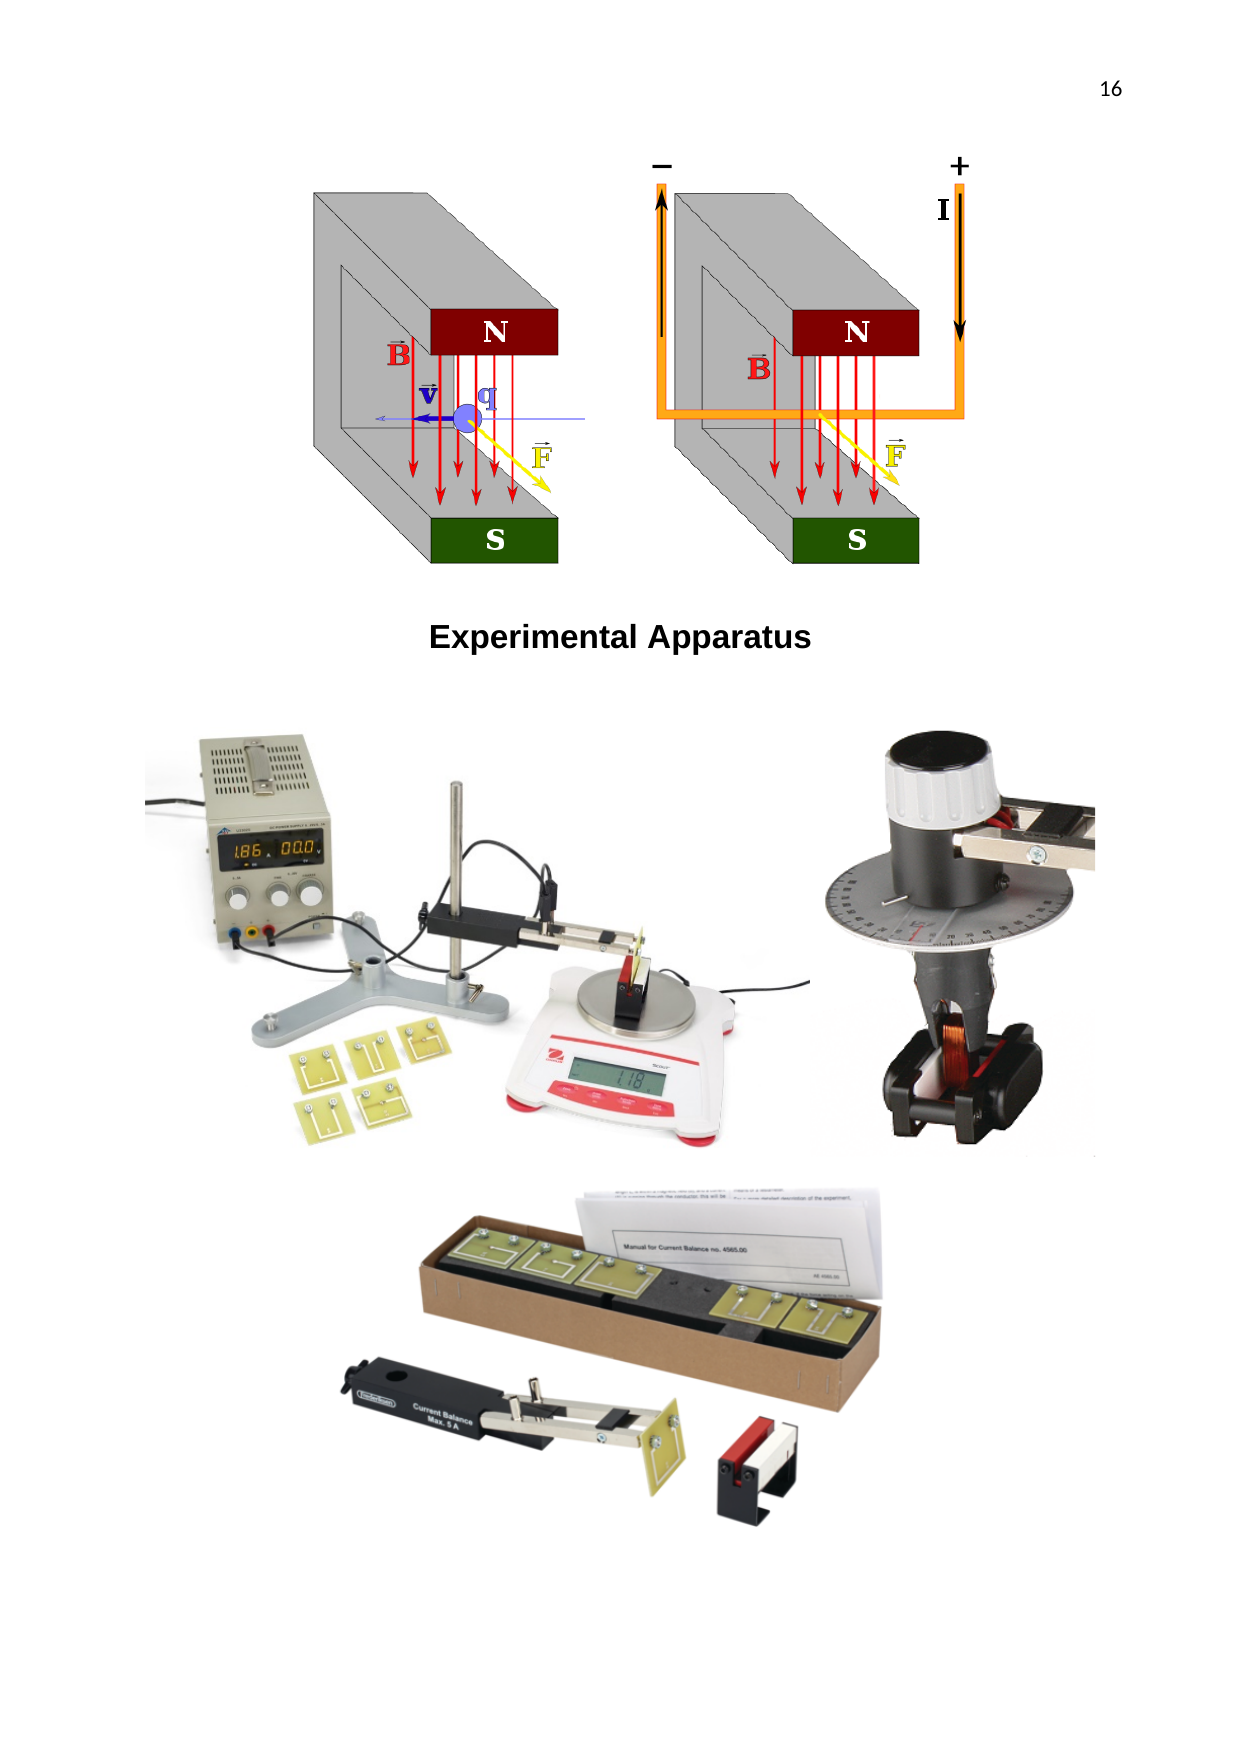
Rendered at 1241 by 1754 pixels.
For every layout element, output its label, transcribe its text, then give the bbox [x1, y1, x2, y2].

picture [145, 717, 1096, 1157]
picture [259, 147, 982, 599]
text Experimental Apparatus [118, 618, 1122, 656]
picture [327, 1158, 913, 1545]
